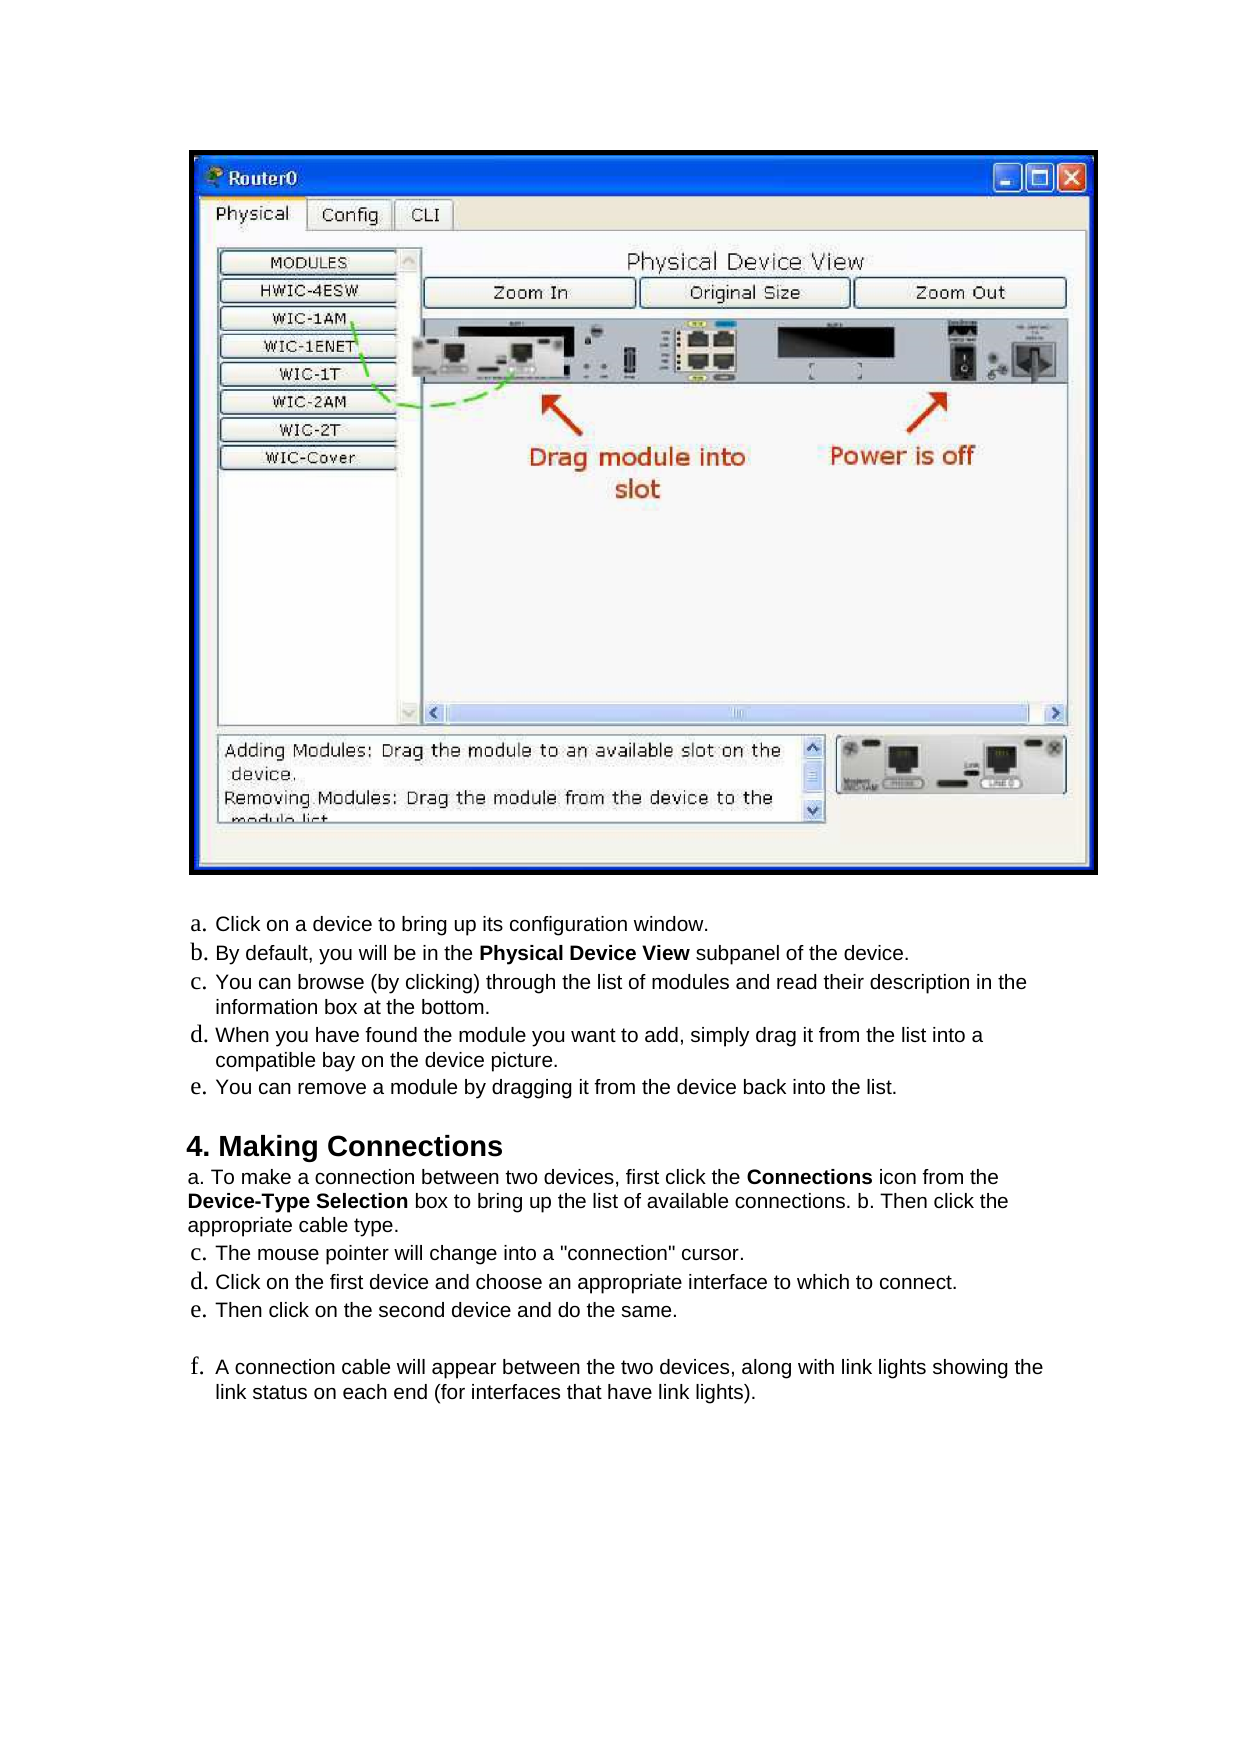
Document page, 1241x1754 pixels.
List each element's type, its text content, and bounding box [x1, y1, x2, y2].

list The mouse pointer will change into a "connection" cursor. [190, 1237, 1053, 1266]
list You can browse (by clicking) through the list of modules and read their description in the information box at the bottom. [190, 966, 1053, 1019]
list Click on the first device and choose an appropriate interface to which to connect. [190, 1266, 1053, 1294]
text a. To make a connection between two devices, first click the Connections icon from the Device-Type Selection box to bring up the list of available connections. b. Then click the appropriate cable type. [187, 1165, 1053, 1237]
list When you have found the module you want to add, simply drag it from the list into a compatible bay on the device picture. [190, 1019, 1053, 1071]
list You can remove a module by dragging it from the device back into the list. [190, 1071, 1053, 1100]
list A connection cable will appear between the two devices, along with link lights showing the link status on each end (for interfaces that have link lights). [190, 1351, 1053, 1404]
list By default, you will be in the Physical Device View subpanel of the device. [190, 937, 1053, 966]
picture [194, 155, 1094, 870]
list Click on a device to bring up its configuration window. [190, 908, 1053, 937]
subtitle 4. Making Connections [186, 1129, 1053, 1163]
list Then click on the second device and do the same. [190, 1294, 1053, 1323]
